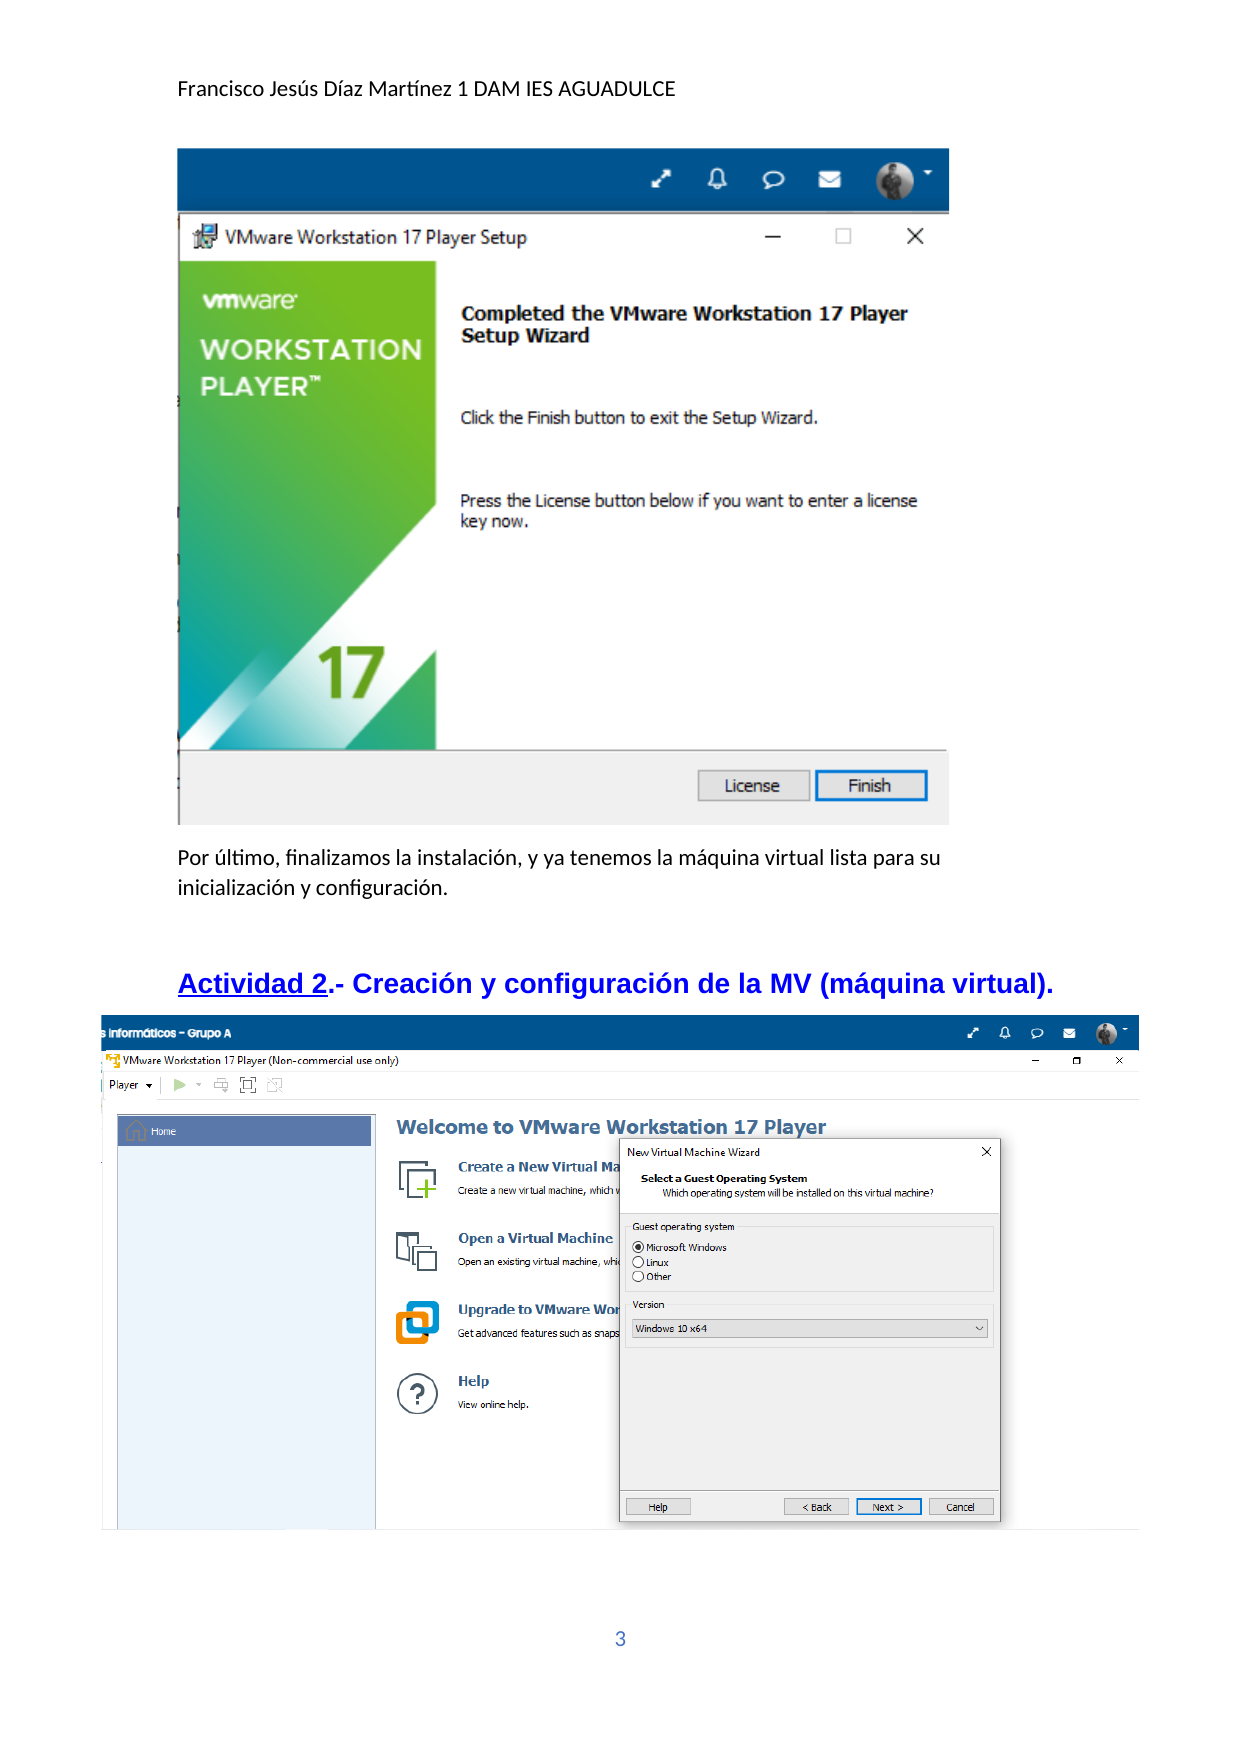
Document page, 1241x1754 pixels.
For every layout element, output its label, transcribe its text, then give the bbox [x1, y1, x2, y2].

text Actividad 2.- Creación y configuración de la MV (máquina virtual). [177, 967, 1063, 999]
text Por último, finalizamos la instalación, y ya tenemos la máquina virtual lista para su inicialización y configuración. [177, 843, 1063, 901]
picture [177, 147, 950, 825]
picture [101, 1013, 1139, 1530]
